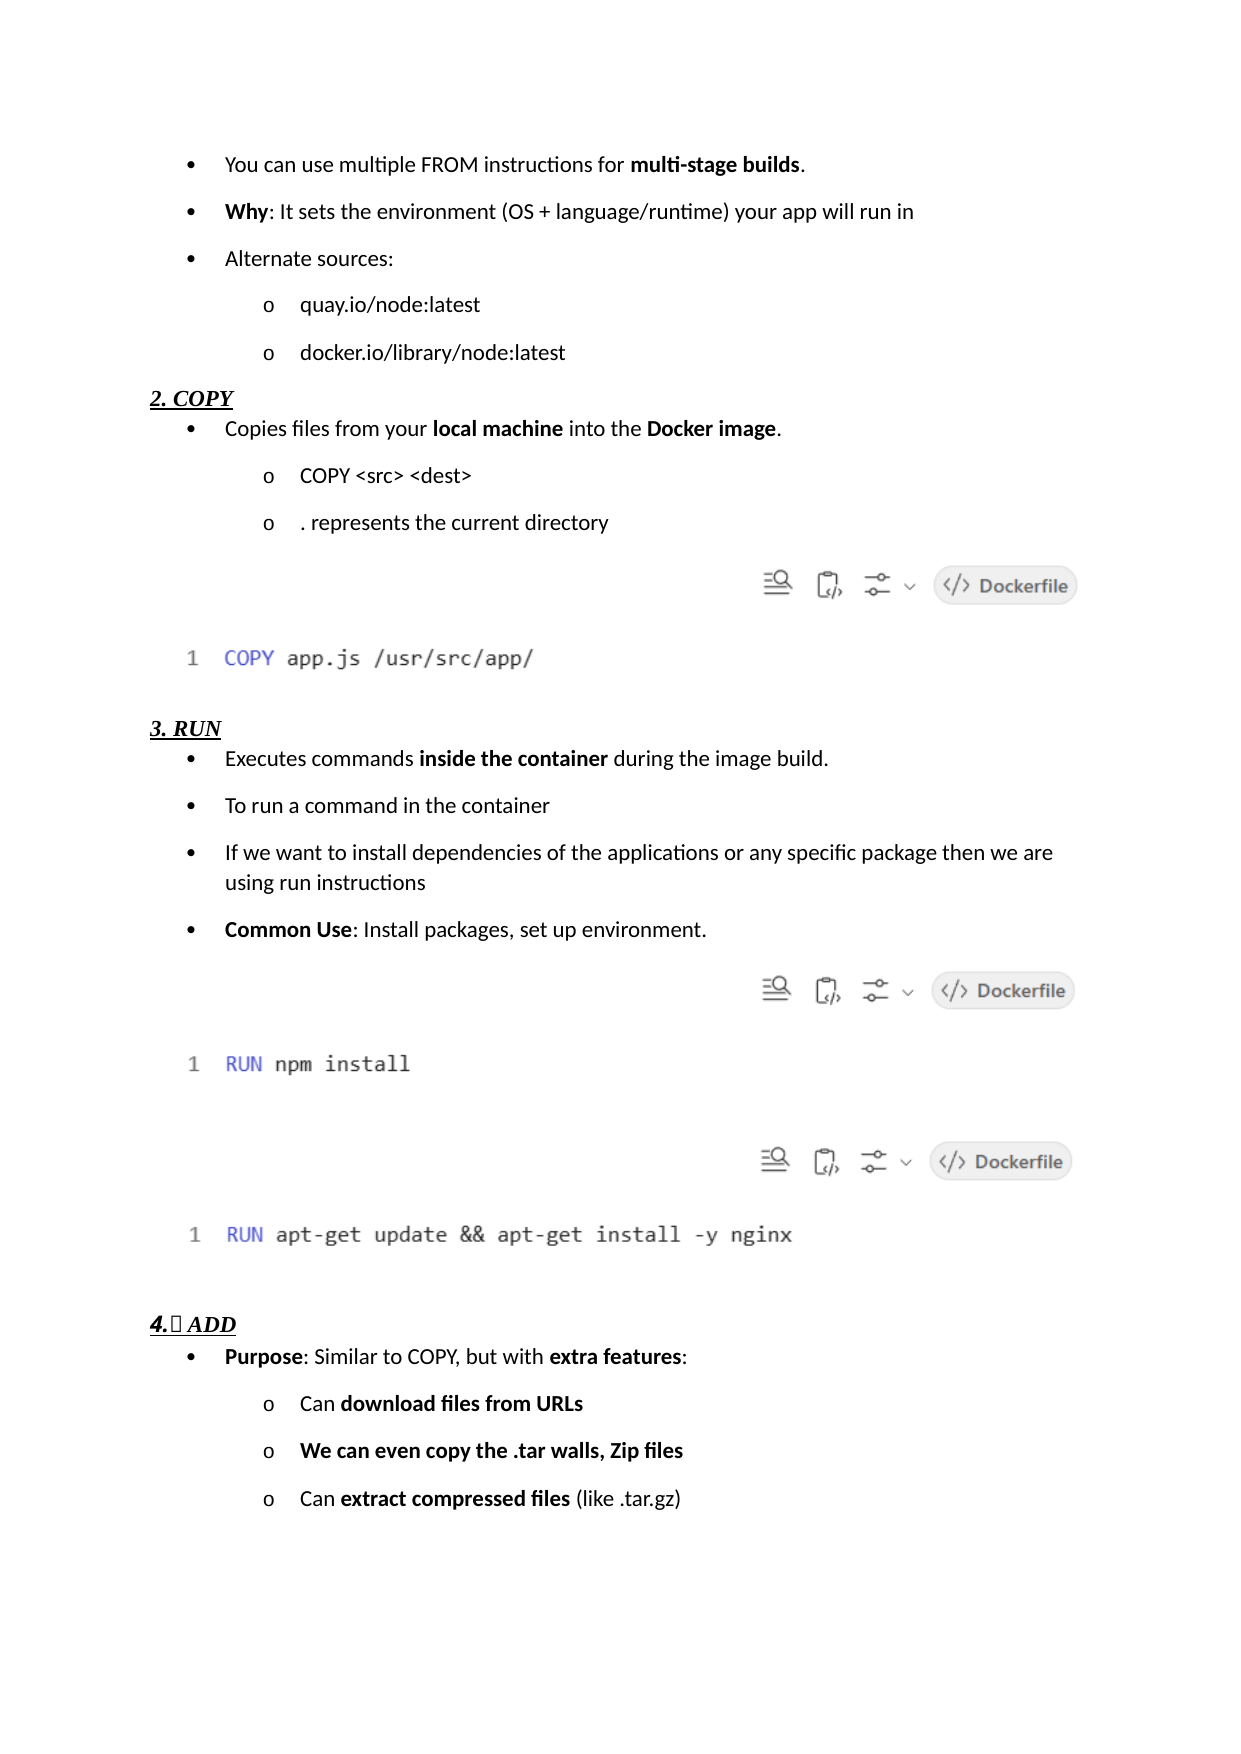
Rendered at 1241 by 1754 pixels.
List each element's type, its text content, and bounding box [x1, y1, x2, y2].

list Alternate sources: [187, 244, 1090, 272]
list Copies files from your local machine into the Docker image. [187, 414, 1090, 442]
picture [150, 555, 1091, 697]
subtitle 2. COPY [150, 385, 1090, 412]
list Can download files from URLs [262, 1389, 1090, 1418]
picture [150, 961, 1091, 1113]
list You can use multiple FROM instructions for multi-stage builds. [187, 150, 1090, 178]
subtitle 4.🌐 ADD [150, 1308, 1090, 1340]
list To run a command in the container [187, 791, 1090, 819]
list COPY <src> <dest> [262, 461, 1090, 489]
list Common Use: Install packages, set up environment. [187, 915, 1090, 943]
list Purpose: Similar to COPY, but with extra features: [187, 1342, 1090, 1370]
list . represents the current directory [262, 508, 1090, 537]
list quay.io/node:latest [262, 291, 1090, 319]
list docker.io/library/node:latest [262, 338, 1090, 367]
list Can extract compressed files (like .tar.gz) [262, 1484, 1090, 1512]
list Why: It sets the environment (OS + language/runtime) your app will run in [187, 197, 1090, 225]
list If we want to install dependencies of the applications or any specific package then we are using run instructions [187, 838, 1090, 896]
list We can even copy the .tar walls, Zip files [262, 1436, 1090, 1465]
picture [150, 1131, 1091, 1290]
list Executes commands inside the container during the image build. [187, 744, 1090, 772]
subtitle 3. RUN [150, 715, 1090, 742]
